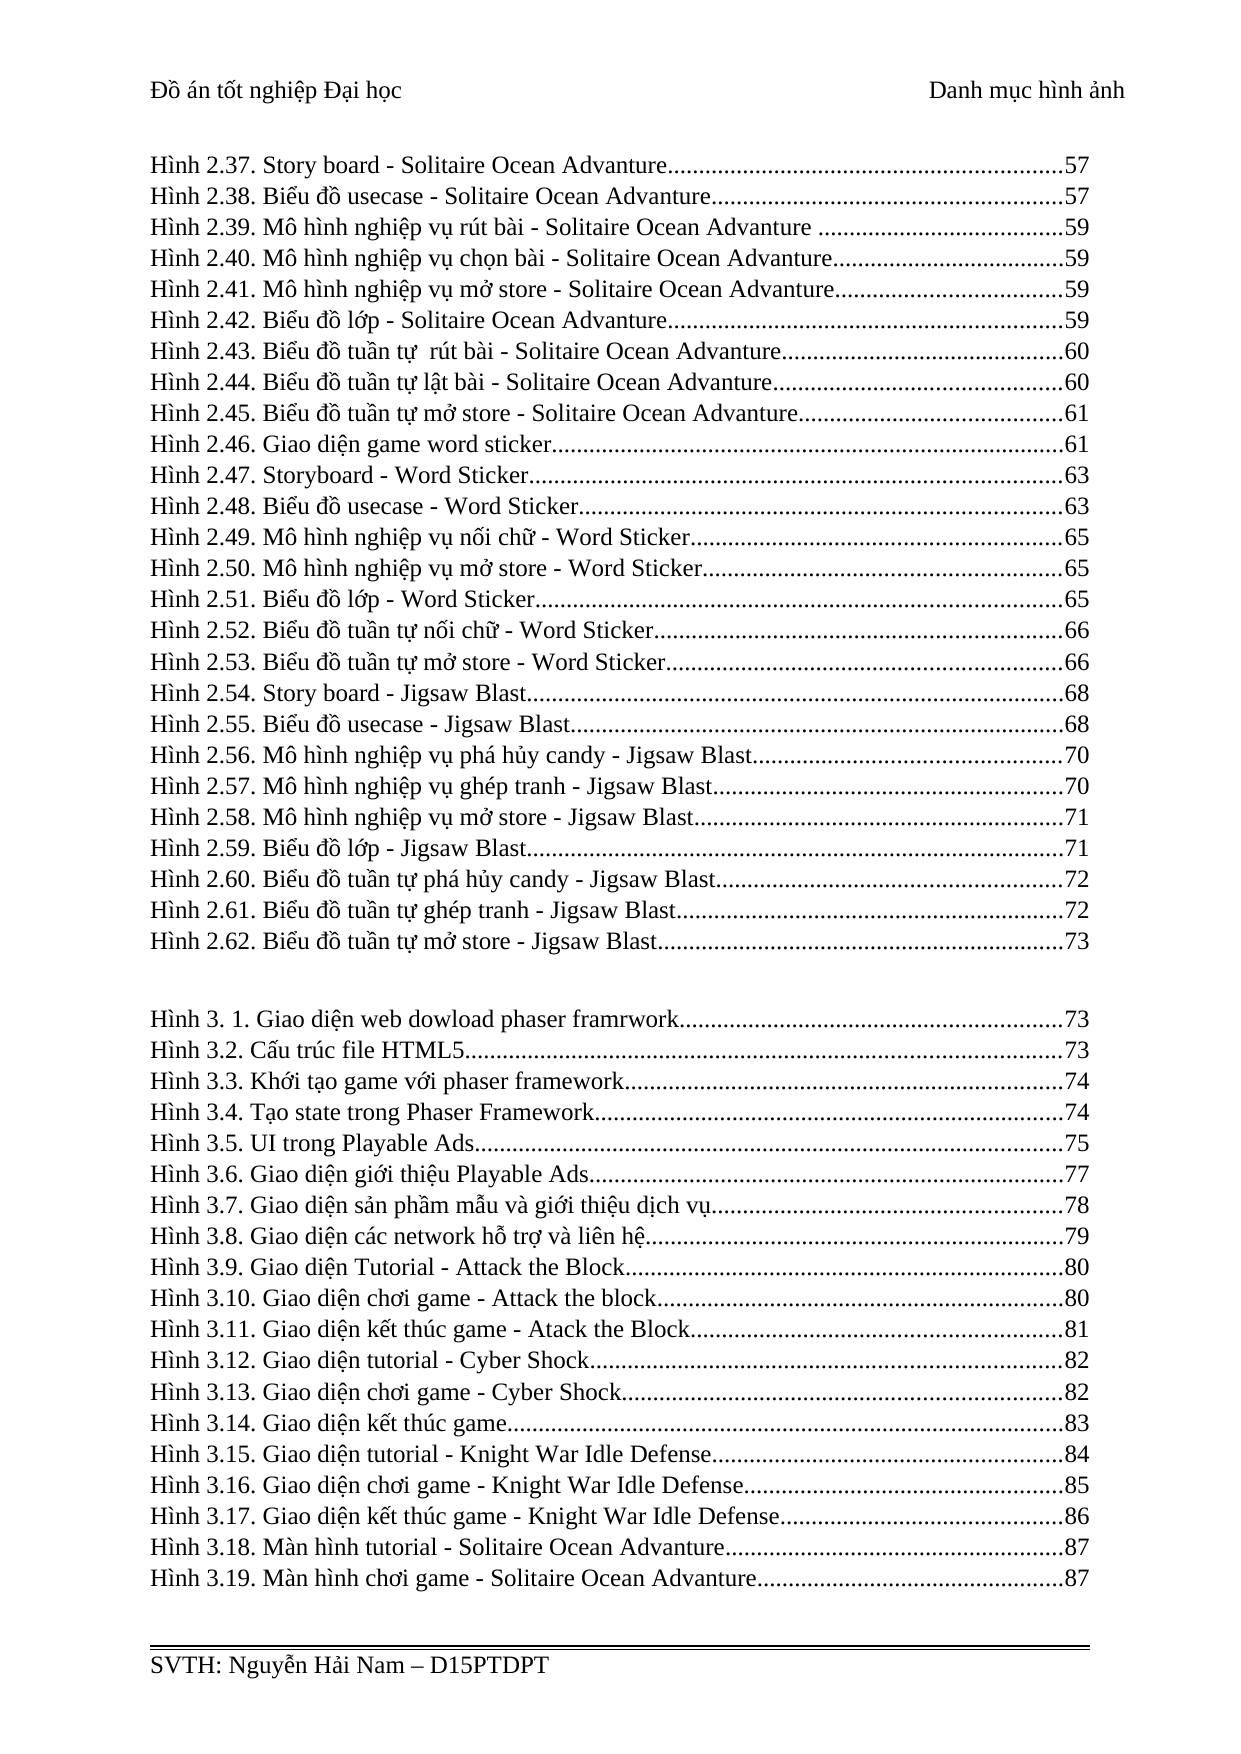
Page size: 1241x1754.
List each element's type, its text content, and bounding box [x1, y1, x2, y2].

text Hình 2.44. Biểu đồ tuần tự lật bài - Solitaire Ocean Advanture 60 [150, 367, 1090, 396]
text Hình 3.16. Giao diện chơi game - Knight War Idle Defense 85 [150, 1470, 1090, 1498]
text Hình 2.58. Mô hình nghiệp vụ mở store - Jigsaw Blast 71 [150, 802, 1090, 831]
text Hình 2.42. Biểu đồ lớp - Solitaire Ocean Advanture 59 [150, 305, 1090, 334]
text Hình 2.51. Biểu đồ lớp - Word Sticker 65 [150, 584, 1090, 613]
text Hình 3.12. Giao diện tutorial - Cyber Shock 82 [150, 1346, 1090, 1374]
text Hình 2.52. Biểu đồ tuần tự nối chữ - Word Sticker 66 [150, 616, 1090, 644]
text Hình 2.60. Biểu đồ tuần tự phá hủy candy - Jigsaw Blast 72 [150, 864, 1090, 893]
text Hình 2.55. Biểu đồ usecase - Jigsaw Blast 68 [150, 709, 1090, 737]
text Hình 2.56. Mô hình nghiệp vụ phá hủy candy - Jigsaw Blast 70 [150, 740, 1090, 768]
text Hình 2.40. Mô hình nghiệp vụ chọn bài - Solitaire Ocean Advanture 59 [150, 243, 1090, 272]
text Hình 2.48. Biểu đồ usecase - Word Sticker 63 [150, 491, 1090, 520]
text Hình 2.38. Biểu đồ usecase - Solitaire Ocean Advanture 57 [150, 181, 1090, 210]
text Hình 2.39. Mô hình nghiệp vụ rút bài - Solitaire Ocean Advanture . 59 [150, 212, 1090, 241]
text Hình 3.3. Khới tạo game với phaser framework 74 [150, 1066, 1090, 1095]
text Hình 3.10. Giao diện chơi game - Attack the block 80 [150, 1283, 1090, 1312]
text Hình 3.14. Giao diện kết thúc game 83 [150, 1408, 1090, 1436]
text Hình 2.47. Storyboard - Word Sticker 63 [150, 460, 1090, 489]
text Hình 3.6. Giao diện giới thiệu Playable Ads 77 [150, 1159, 1090, 1188]
text Hình 3.5. UI trong Playable Ads 75 [150, 1128, 1090, 1157]
text Hình 3.18. Màn hình tutorial - Solitaire Ocean Advanture 87 [150, 1532, 1090, 1561]
text Hình 3.13. Giao diện chơi game - Cyber Shock 82 [150, 1377, 1090, 1405]
text Hình 3.11. Giao diện kết thúc game - Atack the Block 81 [150, 1314, 1090, 1343]
text Hình 2.41. Mô hình nghiệp vụ mở store - Solitaire Ocean Advanture 59 [150, 274, 1090, 303]
text Hình 2.62. Biểu đồ tuần tự mở store - Jigsaw Blast 73 [150, 926, 1090, 955]
text Hình 3.4. Tạo state trong Phaser Framework 74 [150, 1097, 1090, 1126]
text Hình 2.53. Biểu đồ tuần tự mở store - Word Sticker 66 [150, 647, 1090, 675]
text Hình 2.45. Biểu đồ tuần tự mở store - Solitaire Ocean Advanture 61 [150, 398, 1090, 427]
text Hình 2.57. Mô hình nghiệp vụ ghép tranh - Jigsaw Blast 70 [150, 771, 1090, 799]
text Hình 2.46. Giao diện game word sticker 61 [150, 429, 1090, 458]
text Hình 2.49. Mô hình nghiệp vụ nối chữ - Word Sticker 65 [150, 522, 1090, 551]
text Hình 3.17. Giao diện kết thúc game - Knight War Idle Defense 86 [150, 1501, 1090, 1529]
text Hình 2.61. Biểu đồ tuần tự ghép tranh - Jigsaw Blast 72 [150, 895, 1090, 924]
text Hình 2.37. Story board - Solitaire Ocean Advanture 57 [150, 150, 1090, 179]
text Hình 3.2. Cấu trúc file HTML5 73 [150, 1035, 1090, 1064]
text Hình 3.19. Màn hình chơi game - Solitaire Ocean Advanture 87 [150, 1563, 1090, 1592]
text Hình 3.8. Giao diện các network hỗ trợ và liên hệ 79 [150, 1221, 1090, 1250]
text Hình 3.15. Giao diện tutorial - Knight War Idle Defense 84 [150, 1439, 1090, 1467]
text Hình 3. 1. Giao diện web dowload phaser framrwork 73 [150, 1004, 1090, 1033]
text Hình 3.7. Giao diện sản phầm mẫu và giới thiệu dịch vụ 78 [150, 1190, 1090, 1219]
text Hình 2.43. Biểu đồ tuần tự rút bài - Solitaire Ocean Advanture 60 [150, 336, 1090, 365]
text Hình 3.9. Giao diện Tutorial - Attack the Block 80 [150, 1252, 1090, 1281]
text Hình 2.59. Biểu đồ lớp - Jigsaw Blast 71 [150, 833, 1090, 862]
text Hình 2.54. Story board - Jigsaw Blast 68 [150, 678, 1090, 706]
text Hình 2.50. Mô hình nghiệp vụ mở store - Word Sticker 65 [150, 553, 1090, 582]
